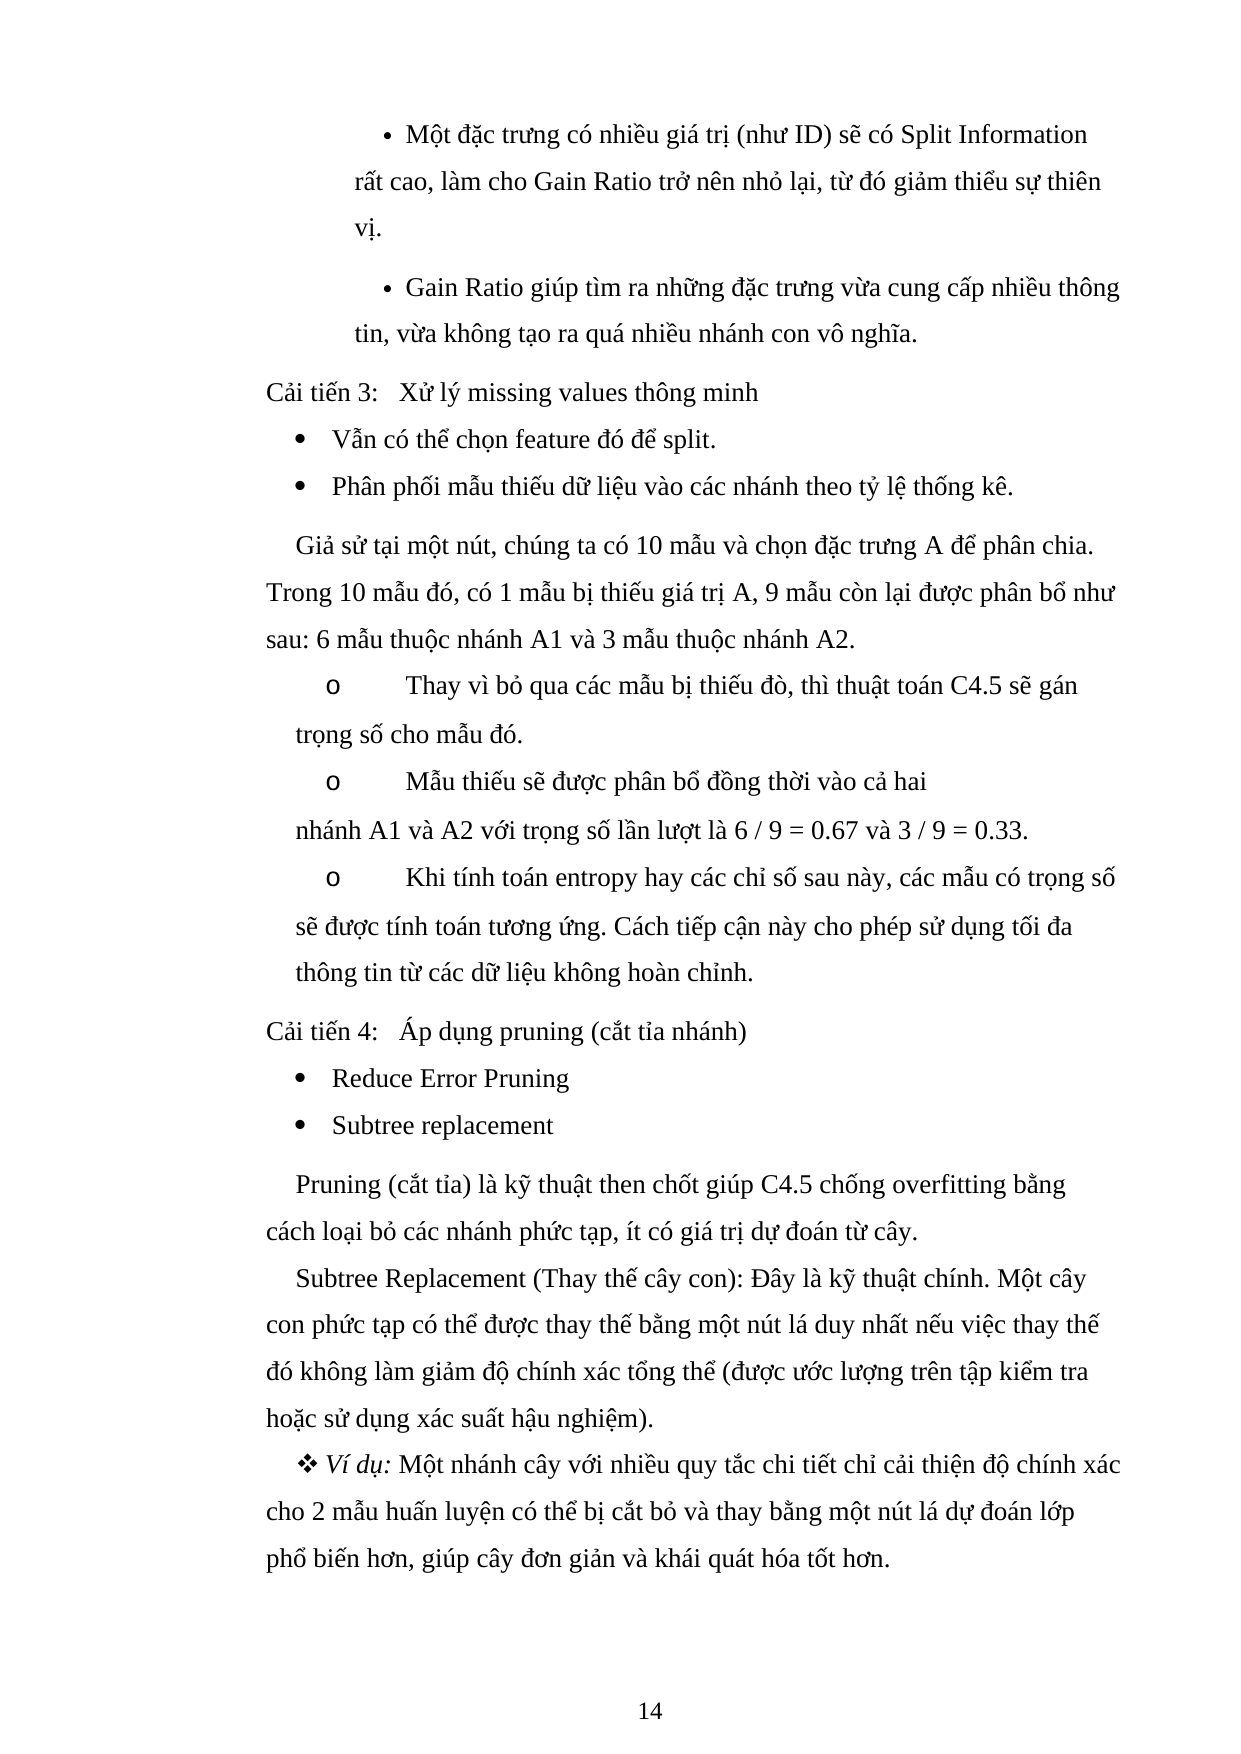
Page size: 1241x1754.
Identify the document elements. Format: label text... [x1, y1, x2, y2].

list Phân phối mẫu thiếu dữ liệu vào các nhánh theo tỷ lệ thống kê. [266, 470, 1122, 501]
list Reduce Error Pruning [266, 1062, 1122, 1093]
list Ví dụ: Một nhánh cây với nhiều quy tắc chi tiết chỉ cải thiện độ chính xác cho 2 mẫu huấn luyện có thể bị cắt bỏ và thay bằng một nút lá dự đoán lớp phổ biến hơn, giúp cây đơn giản và khái quát hóa tốt hơn. [266, 1448, 1122, 1573]
list Xử lý missing values thông minh [236, 376, 1122, 408]
list Thay vì bỏ qua các mẫu bị thiếu đò, thì thuật toán C4.5 sẽ gán trọng số cho mẫu đó. [295, 669, 1122, 749]
text Subtree Replacement (Thay thế cây con): Đây là kỹ thuật chính. Một cây con phức tạp có thể được thay thế bằng một nút lá duy nhất nếu việc thay thế đó không làm giảm độ chính xác tổng thể (được ước lượng trên tập kiểm tra hoặc sử dụng xác suất hậu nghiệm). [266, 1262, 1122, 1433]
list Khi tính toán entropy hay các chỉ số sau này, các mẫu có trọng số sẽ được tính toán tương ứng. Cách tiếp cận này cho phép sử dụng tối đa thông tin từ các dữ liệu không hoàn chỉnh. [295, 861, 1122, 987]
list Áp dụng pruning (cắt tỉa nhánh) [236, 1015, 1122, 1047]
list Vẫn có thể chọn feature đó để split. [266, 423, 1122, 454]
list Subtree replacement [266, 1109, 1122, 1140]
list Gain Ratio giúp tìm ra những đặc trưng vừa cung cấp nhiều thông tin, vừa không tạo ra quá nhiều nhánh con vô nghĩa. [354, 271, 1122, 348]
list Mẫu thiếu sẽ được phân bổ đồng thời vào cả hai nhánh A1 và A2 với trọng số lần lượt là 6 / 9 = 0.67 và 3 / 9 = 0.33. [295, 765, 1122, 845]
text Pruning (cắt tỉa) là kỹ thuật then chốt giúp C4.5 chống overfitting bằng cách loại bỏ các nhánh phức tạp, ít có giá trị dự đoán từ cây. [266, 1168, 1122, 1246]
list Một đặc trưng có nhiều giá trị (như ID) sẽ có Split Information rất cao, làm cho Gain Ratio trở nên nhỏ lại, từ đó giảm thiểu sự thiên vị. [354, 118, 1122, 243]
text Giả sử tại một nút, chúng ta có 10 mẫu và chọn đặc trưng A để phân chia. Trong 10 mẫu đó, có 1 mẫu bị thiếu giá trị A, 9 mẫu còn lại được phân bổ như sau: 6 mẫu thuộc nhánh A1 và 3 mẫu thuộc nhánh A2. [266, 529, 1122, 654]
